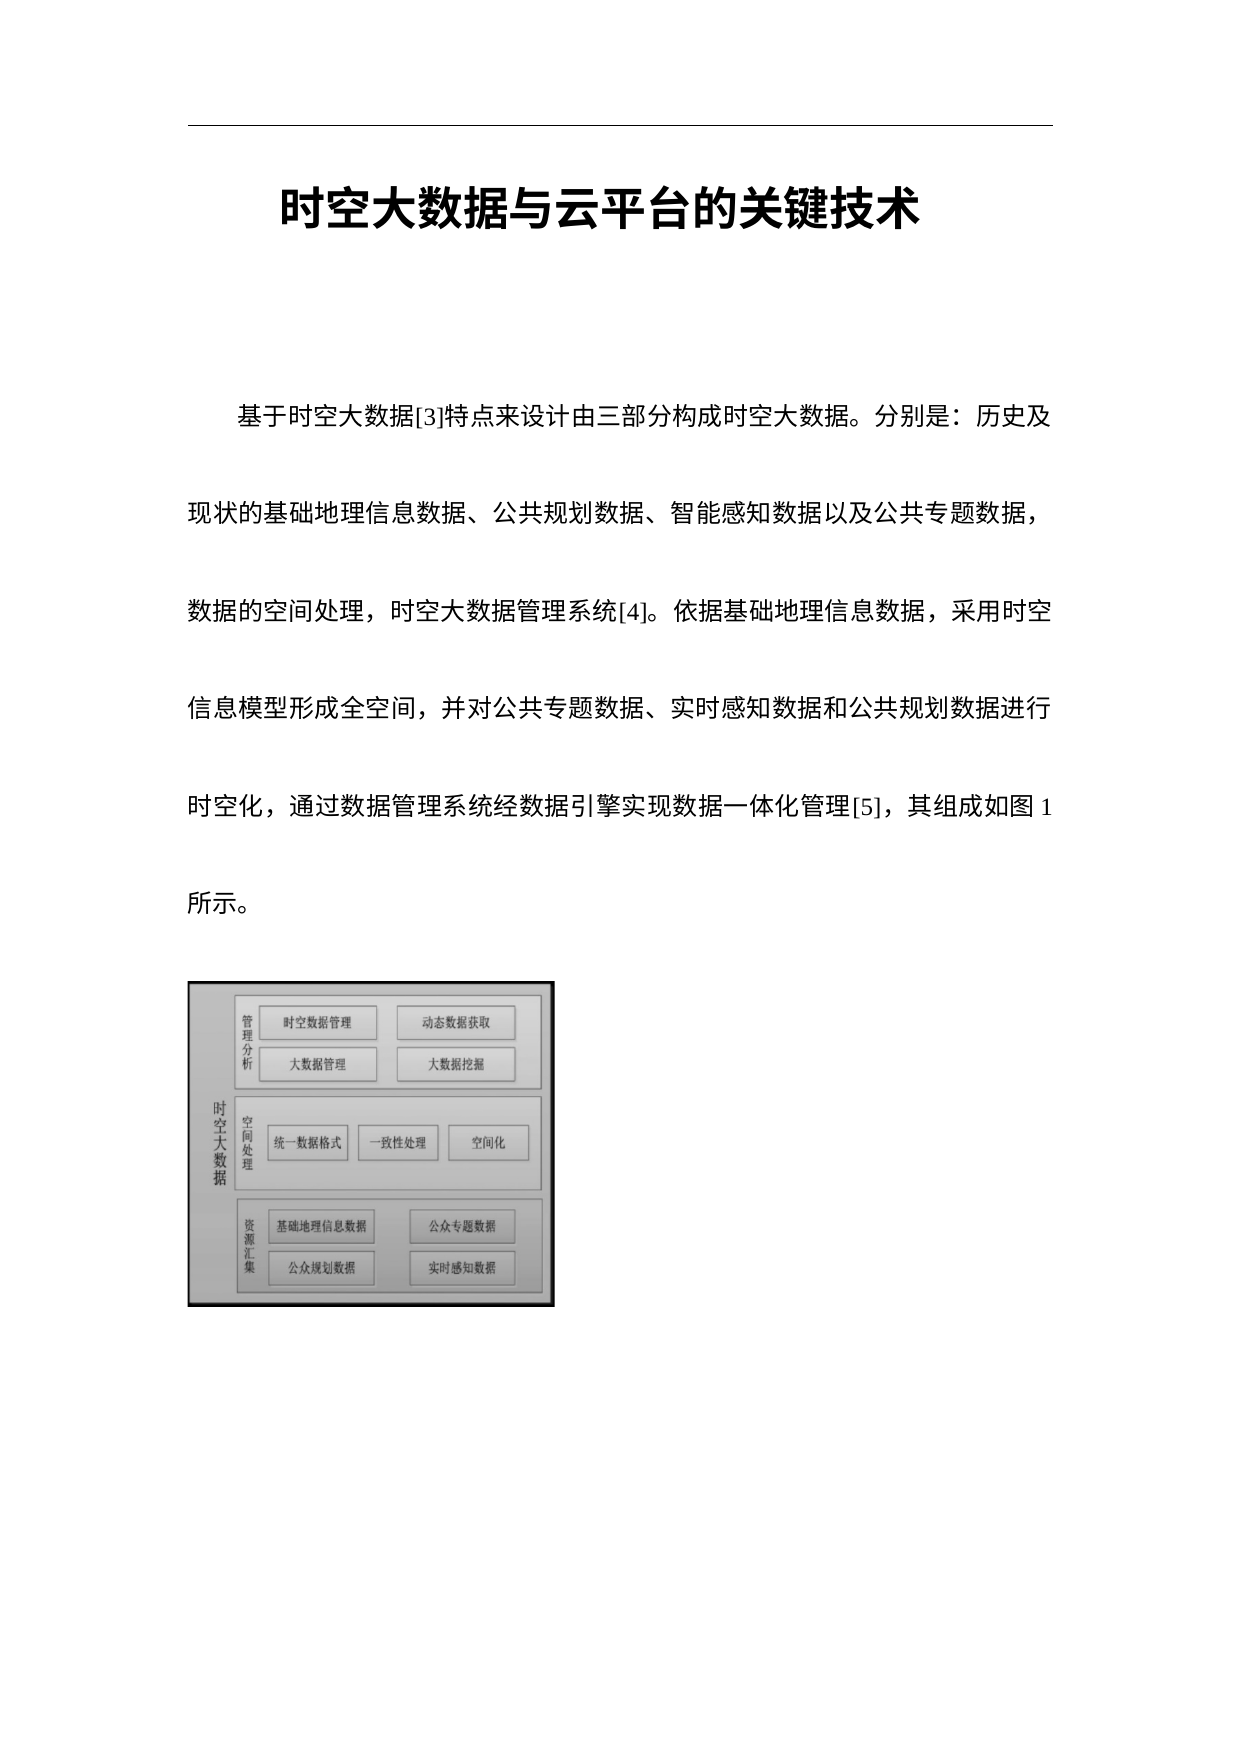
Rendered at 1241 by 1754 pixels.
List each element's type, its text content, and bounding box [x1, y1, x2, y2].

text 基于时空大数据[3]特点来设计由三部分构成时空大数据。分别是：历史及现状的基础地理信息数据、公共规划数据、智能感知数据以及公共专题数据，数据的空间处理，时空大数据管理系统[4]。依据基础地理信息数据，采用时空信息模型形成全空间，并对公共专题数据、实时感知数据和公共规划数据进行时空化，通过数据管理系统经数据引擎实现数据一体化管理[5]，其组成如图1所示。 [187, 382, 1053, 934]
subtitle 时空大数据与云平台的关键技术 [187, 157, 1053, 254]
picture [187, 981, 555, 1307]
